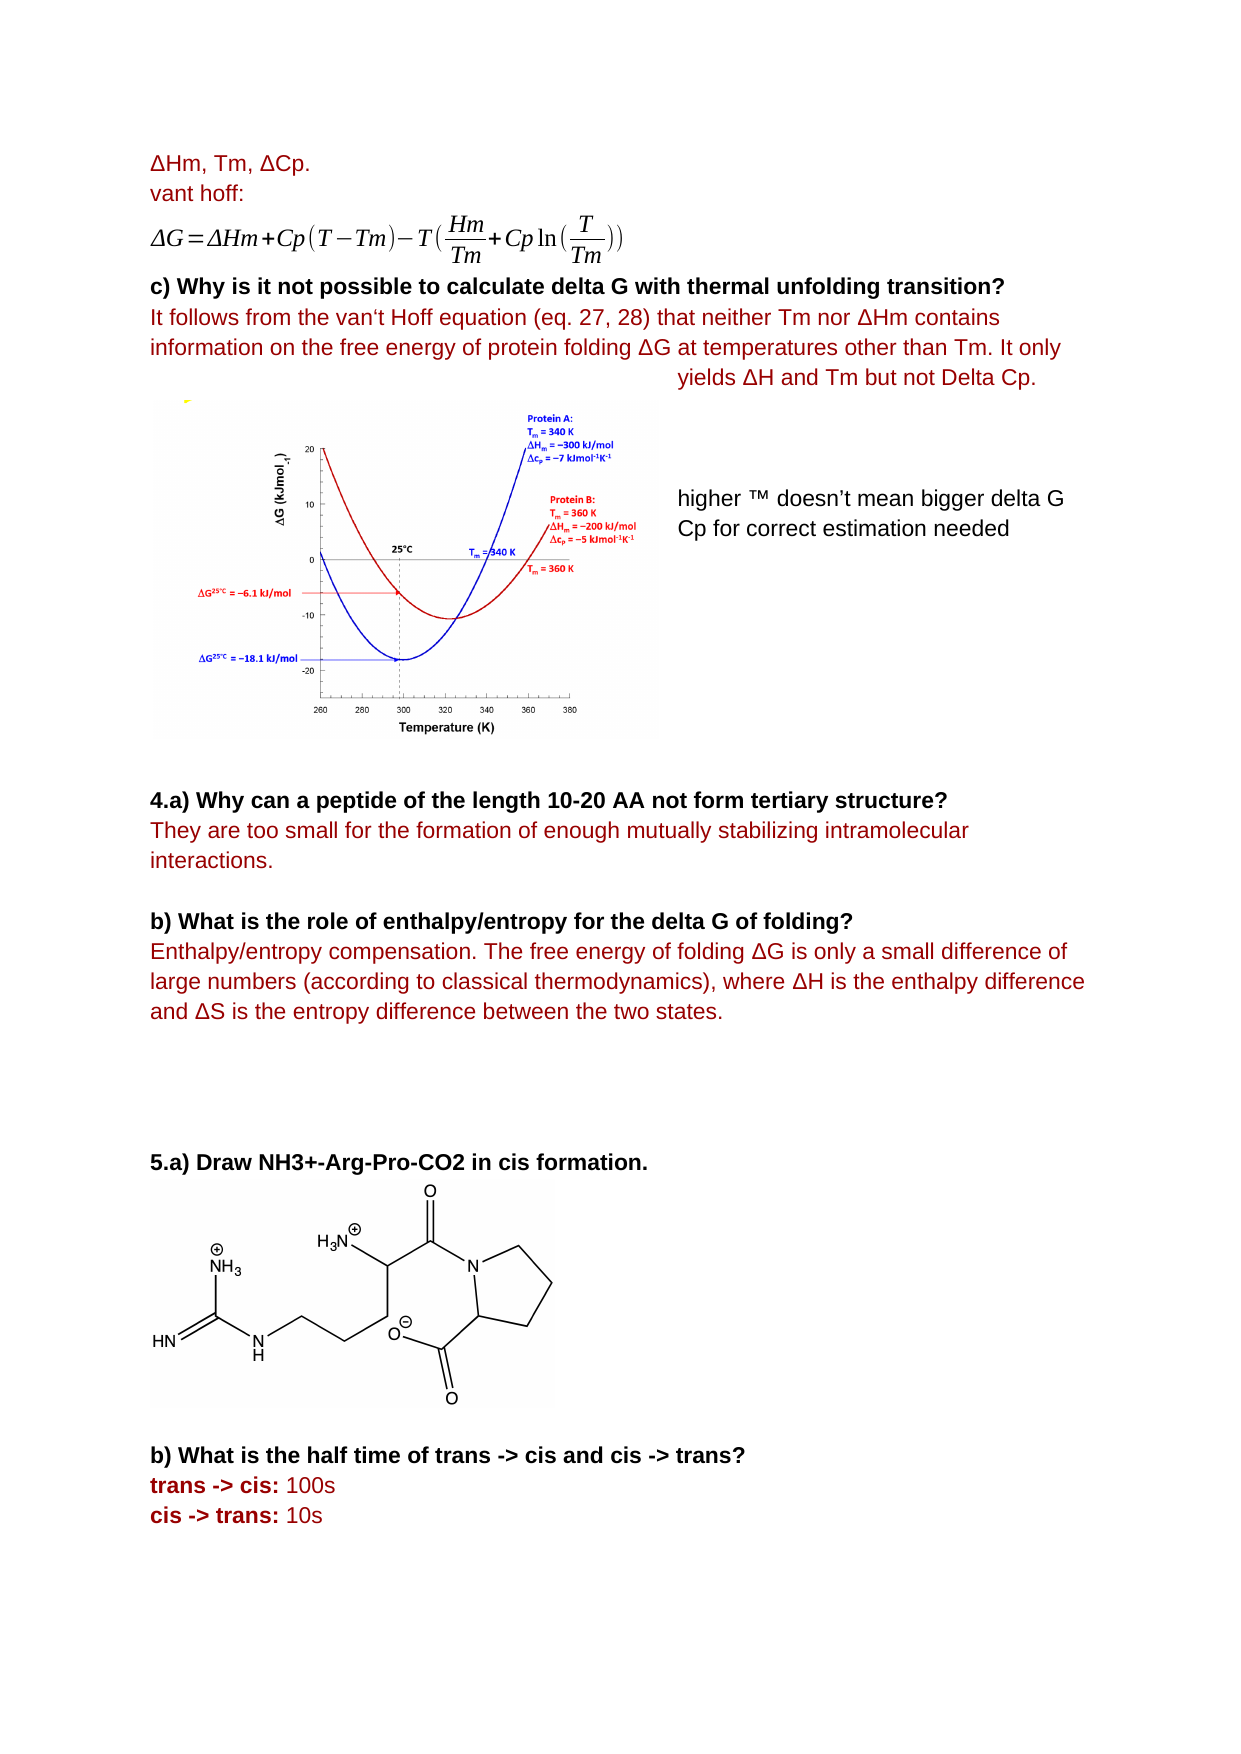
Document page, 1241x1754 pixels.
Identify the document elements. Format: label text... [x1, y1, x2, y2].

text c) Why is it not possible to calculate delta G with thermal unfolding transition? [150, 273, 1090, 299]
text ΔHm, Tm, ΔCp. [165, 150, 260, 176]
text Enthalpy/entropy compensation. The free energy of folding ΔG is only a small difference of large numbers (according to classical thermodynamics), where ΔH is the enthalpy difference and ΔS is the entropy difference between the two states. [150, 938, 1090, 1024]
picture [150, 1179, 556, 1408]
text higher ™ doesn’t mean bigger delta G [659, 485, 1090, 511]
text ΔHm, Tm, ΔCp. [275, 150, 1090, 176]
text b) What is the role of enthalpy/entropy for the delta G of folding? [150, 908, 1090, 934]
text It follows from the van‘t Hoff equation (eq. 27, 28) that neither Tm nor ΔHm contains information on the free energy of protein folding ΔG at temperatures other than Tm. It only yields ΔH and Tm but not Delta Cp. [150, 303, 1090, 390]
text They are too small for the formation of enough mutually stabilizing intramolecular interactions. [150, 817, 1090, 873]
text vant hoff: [150, 180, 1090, 207]
text 4.a) Why can a peptide of the length 10-20 AA not form tertiary structure? [150, 787, 1090, 813]
text trans -> cis: 100s [150, 1472, 1090, 1498]
text Cp for correct estimation needed [659, 515, 1090, 541]
text b) What is the half time of trans -> cis and cis -> trans? [150, 1442, 1090, 1468]
text 5.a) Draw NH3+-Arg-Pro-CO2 in cis formation. [150, 1149, 1090, 1176]
text cis -> trans: 10s [150, 1502, 1090, 1528]
picture [153, 400, 659, 739]
